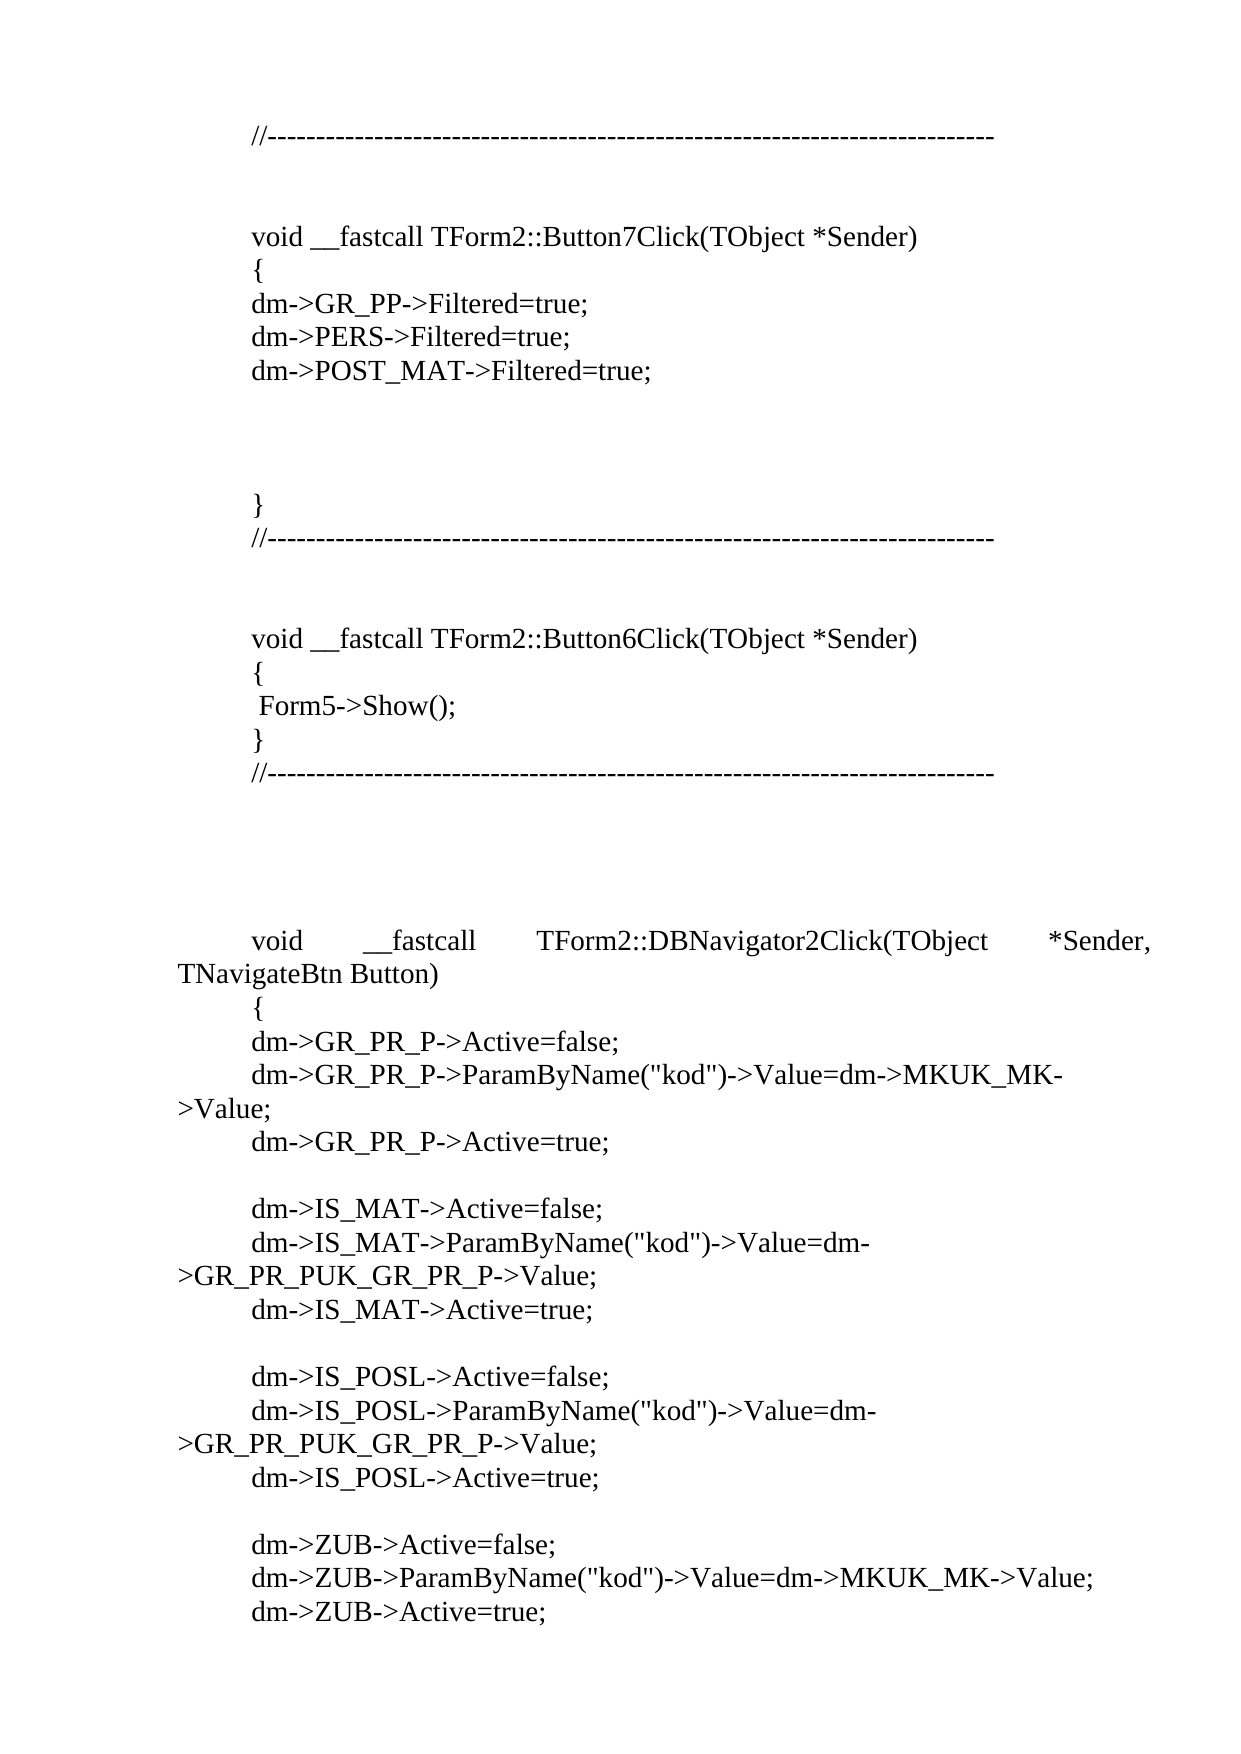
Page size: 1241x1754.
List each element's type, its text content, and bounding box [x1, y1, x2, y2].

text dm->IS_MAT->ParamByName("kod")->Value=dm->GR_PR_PUK_GR_PR_P->Value; [177, 1225, 1152, 1292]
text dm->IS_MAT->Active=false; [177, 1191, 1152, 1225]
text } [177, 487, 1152, 521]
text dm->IS_POSL->Active=false; [177, 1359, 1152, 1393]
text void __fastcall TForm2::Button7Click(TObject *Sender) [177, 219, 1152, 252]
text dm->ZUB->Active=true; [177, 1594, 1152, 1627]
text { [177, 655, 1152, 688]
text dm->IS_POSL->ParamByName("kod")->Value=dm->GR_PR_PUK_GR_PR_P->Value; [177, 1393, 1152, 1460]
text dm->GR_PP->Filtered=true; [177, 286, 1152, 319]
text { [177, 252, 1152, 286]
text void __fastcall TForm2::Button6Click(TObject *Sender) [177, 621, 1152, 655]
text } [177, 722, 1152, 755]
text dm->GR_PR_P->ParamByName("kod")->Value=dm->MKUK_MK->Value; [177, 1057, 1152, 1124]
text { [177, 990, 1152, 1024]
text dm->ZUB->ParamByName("kod")->Value=dm->MKUK_MK->Value; [177, 1560, 1152, 1594]
text Form5->Show(); [177, 688, 1152, 722]
text dm->GR_PR_P->Active=true; [177, 1124, 1152, 1158]
text //--------------------------------------------------------------------------- [177, 755, 1152, 789]
text dm->ZUB->Active=false; [177, 1527, 1152, 1560]
text //--------------------------------------------------------------------------- [177, 118, 1152, 152]
text void __fastcall TForm2::DBNavigator2Click(TObject *Sender, TNavigateBtn Button) [177, 923, 1152, 990]
text //--------------------------------------------------------------------------- [177, 521, 1152, 554]
text dm->IS_POSL->Active=true; [177, 1460, 1152, 1493]
text dm->IS_MAT->Active=true; [177, 1292, 1152, 1326]
text dm->GR_PR_P->Active=false; [177, 1024, 1152, 1057]
text dm->PERS->Filtered=true; [177, 319, 1152, 353]
text dm->POST_MAT->Filtered=true; [177, 353, 1152, 386]
